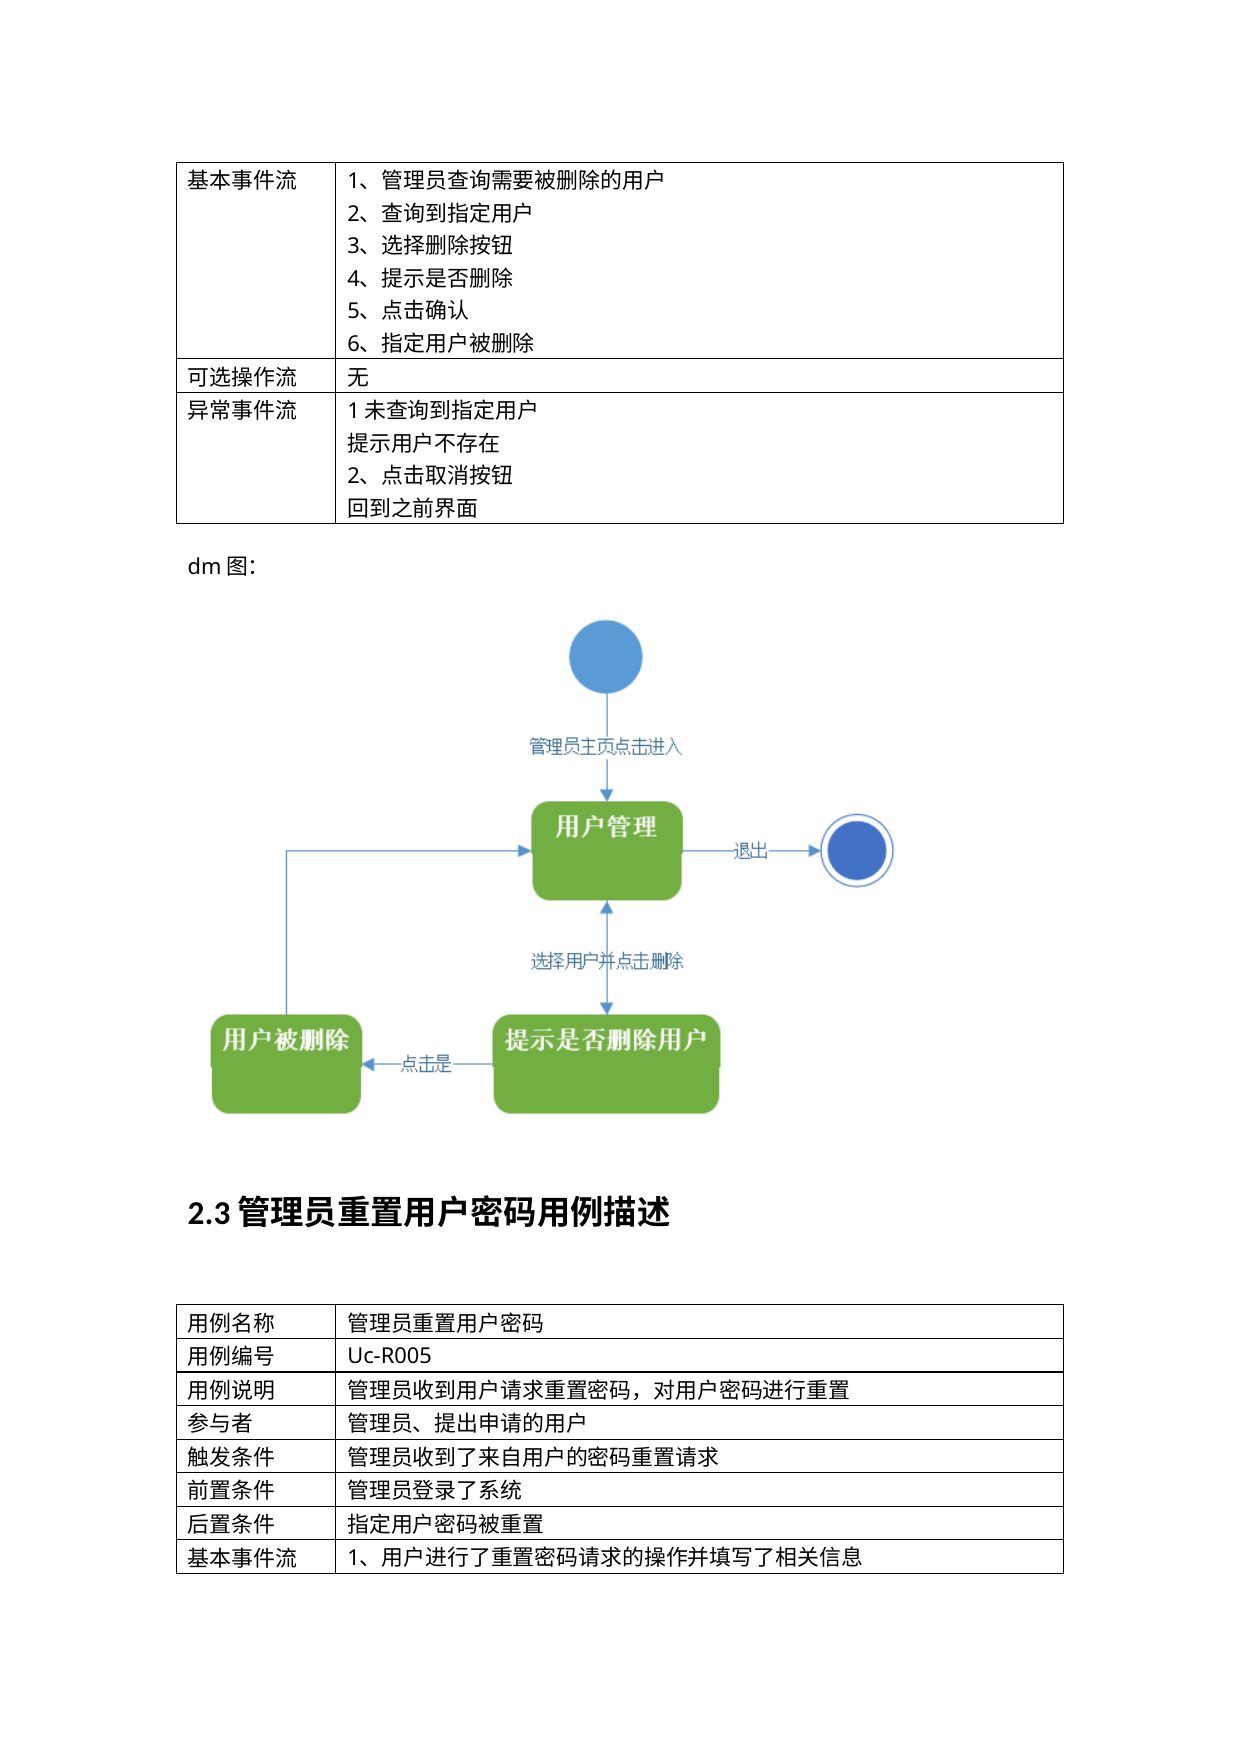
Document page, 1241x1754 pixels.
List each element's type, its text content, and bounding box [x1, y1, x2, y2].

subtitle 2.3管理员重置用户密码用例描述 [187, 1177, 1053, 1242]
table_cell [336, 1540, 1063, 1573]
table_cell 管理员、提出申请的用户 [336, 1406, 1063, 1438]
table_cell 用例编号 [177, 1339, 335, 1371]
table_cell 后置条件 [177, 1507, 335, 1539]
subtitle dm图： [187, 549, 1053, 581]
table_cell 触发条件 [177, 1440, 335, 1472]
table_cell 基本事件流 [177, 163, 335, 358]
table_cell 异常事件流 [177, 393, 335, 523]
table_cell 前置条件 [177, 1473, 335, 1506]
picture [187, 597, 915, 1135]
table_cell 1未查询到指定用户 提示用户不存在 2、点击取消按钮 回到之前界面 [336, 393, 1063, 523]
table_cell 可选操作流 [177, 359, 335, 392]
table_cell 无 [336, 359, 1063, 392]
table_cell 管理员登录了系统 [336, 1473, 1063, 1506]
table_cell 管理员收到用户请求重置密码，对用户密码进行重置 [336, 1373, 1063, 1405]
table_cell 用例说明 [177, 1373, 335, 1405]
table_cell 管理员查询需要被删除的用户 查询到指定用户 选择删除按钮 提示是否删除 点击确认 指定用户被删除 [336, 163, 1063, 358]
table_cell 基本事件流 [177, 1540, 335, 1573]
table_header 管理员重置用户密码 [336, 1305, 1063, 1338]
table_cell 指定用户密码被重置 [336, 1507, 1063, 1539]
table_cell 管理员收到了来自用户的密码重置请求 [336, 1440, 1063, 1472]
table_cell Uc-R005 [336, 1339, 1063, 1371]
table_header 用例名称 [177, 1305, 335, 1338]
table_cell 参与者 [177, 1406, 335, 1438]
